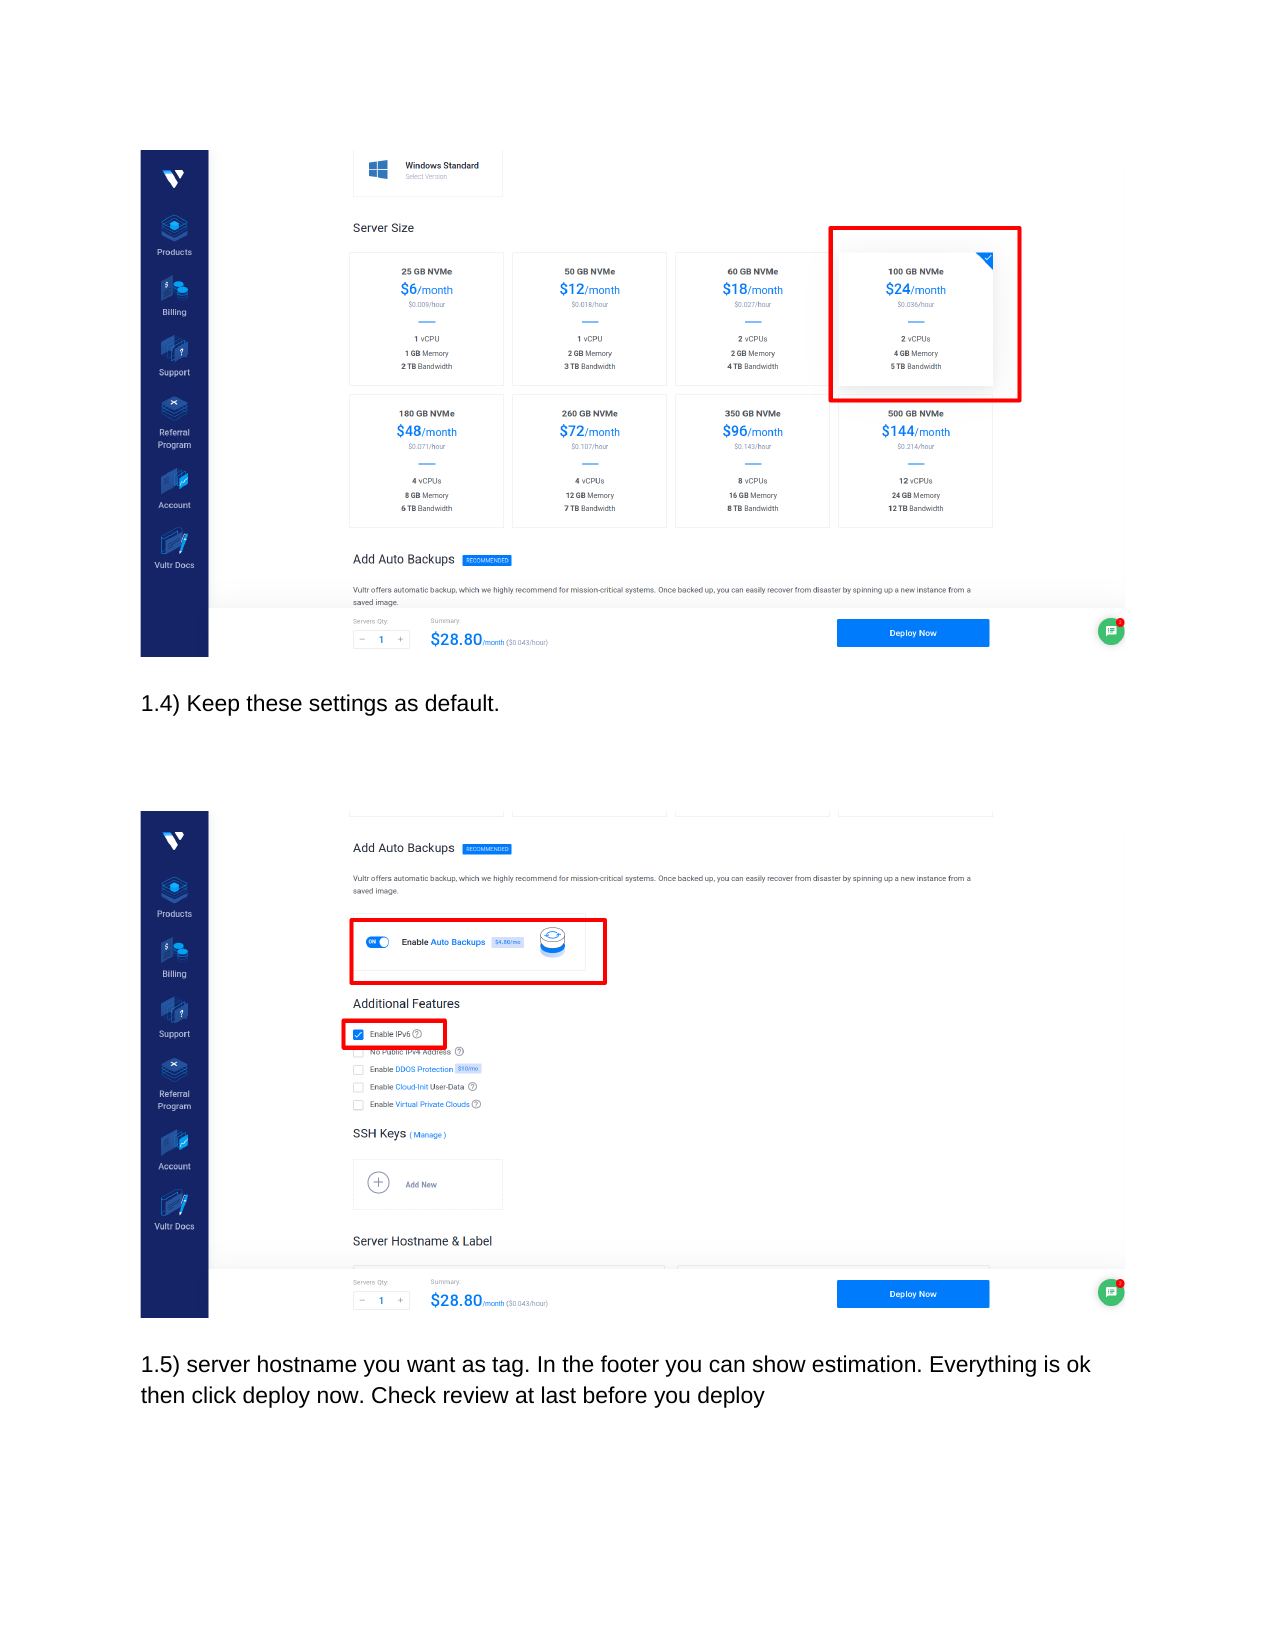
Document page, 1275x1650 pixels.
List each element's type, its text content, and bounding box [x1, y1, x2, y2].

picture [140, 150, 1125, 657]
picture [140, 811, 1125, 1318]
text 1.5) server hostname you want as tag. In the footer you can show estimation. Everything is ok then click deploy now. Check review at last before you deploy [141, 1351, 1125, 1408]
text 1.4) Keep these settings as default. [141, 690, 1125, 717]
